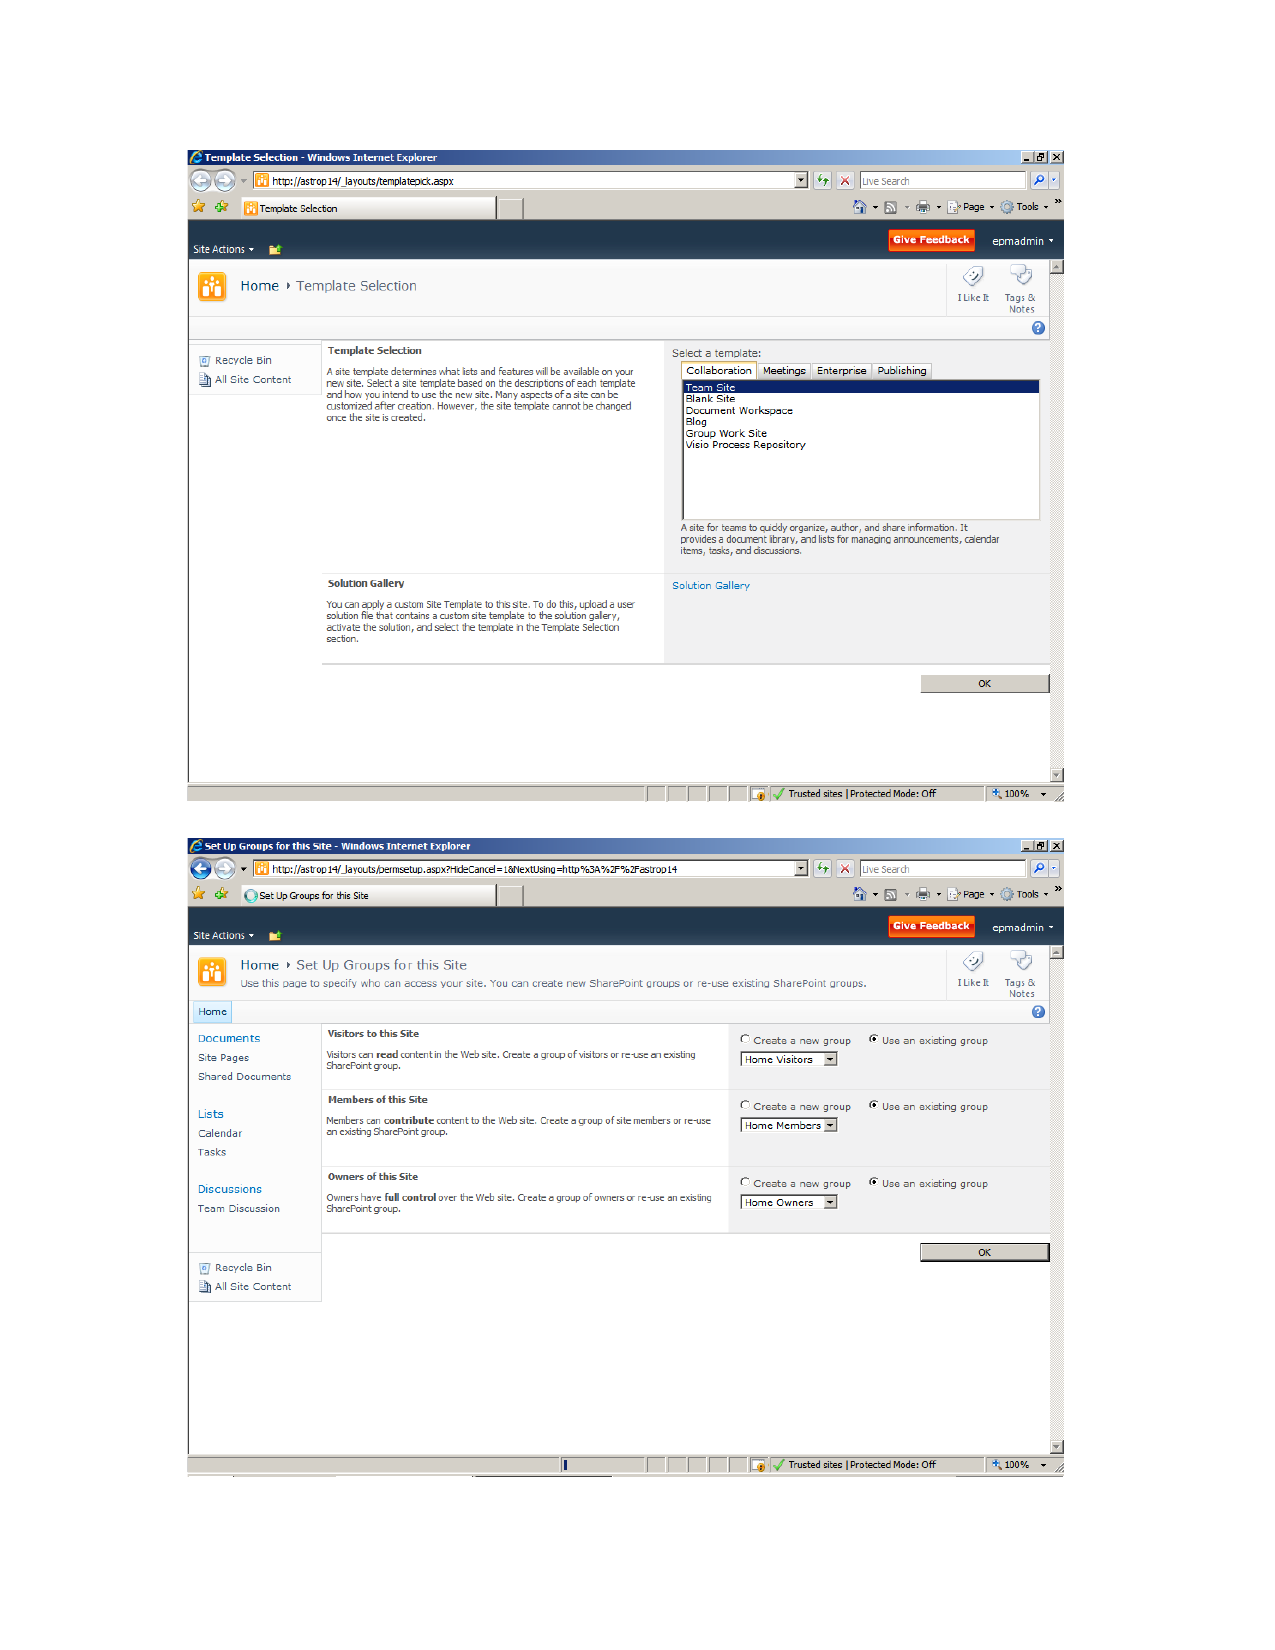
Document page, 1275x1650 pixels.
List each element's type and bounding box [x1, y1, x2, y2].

picture [187, 150, 1064, 802]
picture [187, 838, 1064, 1477]
